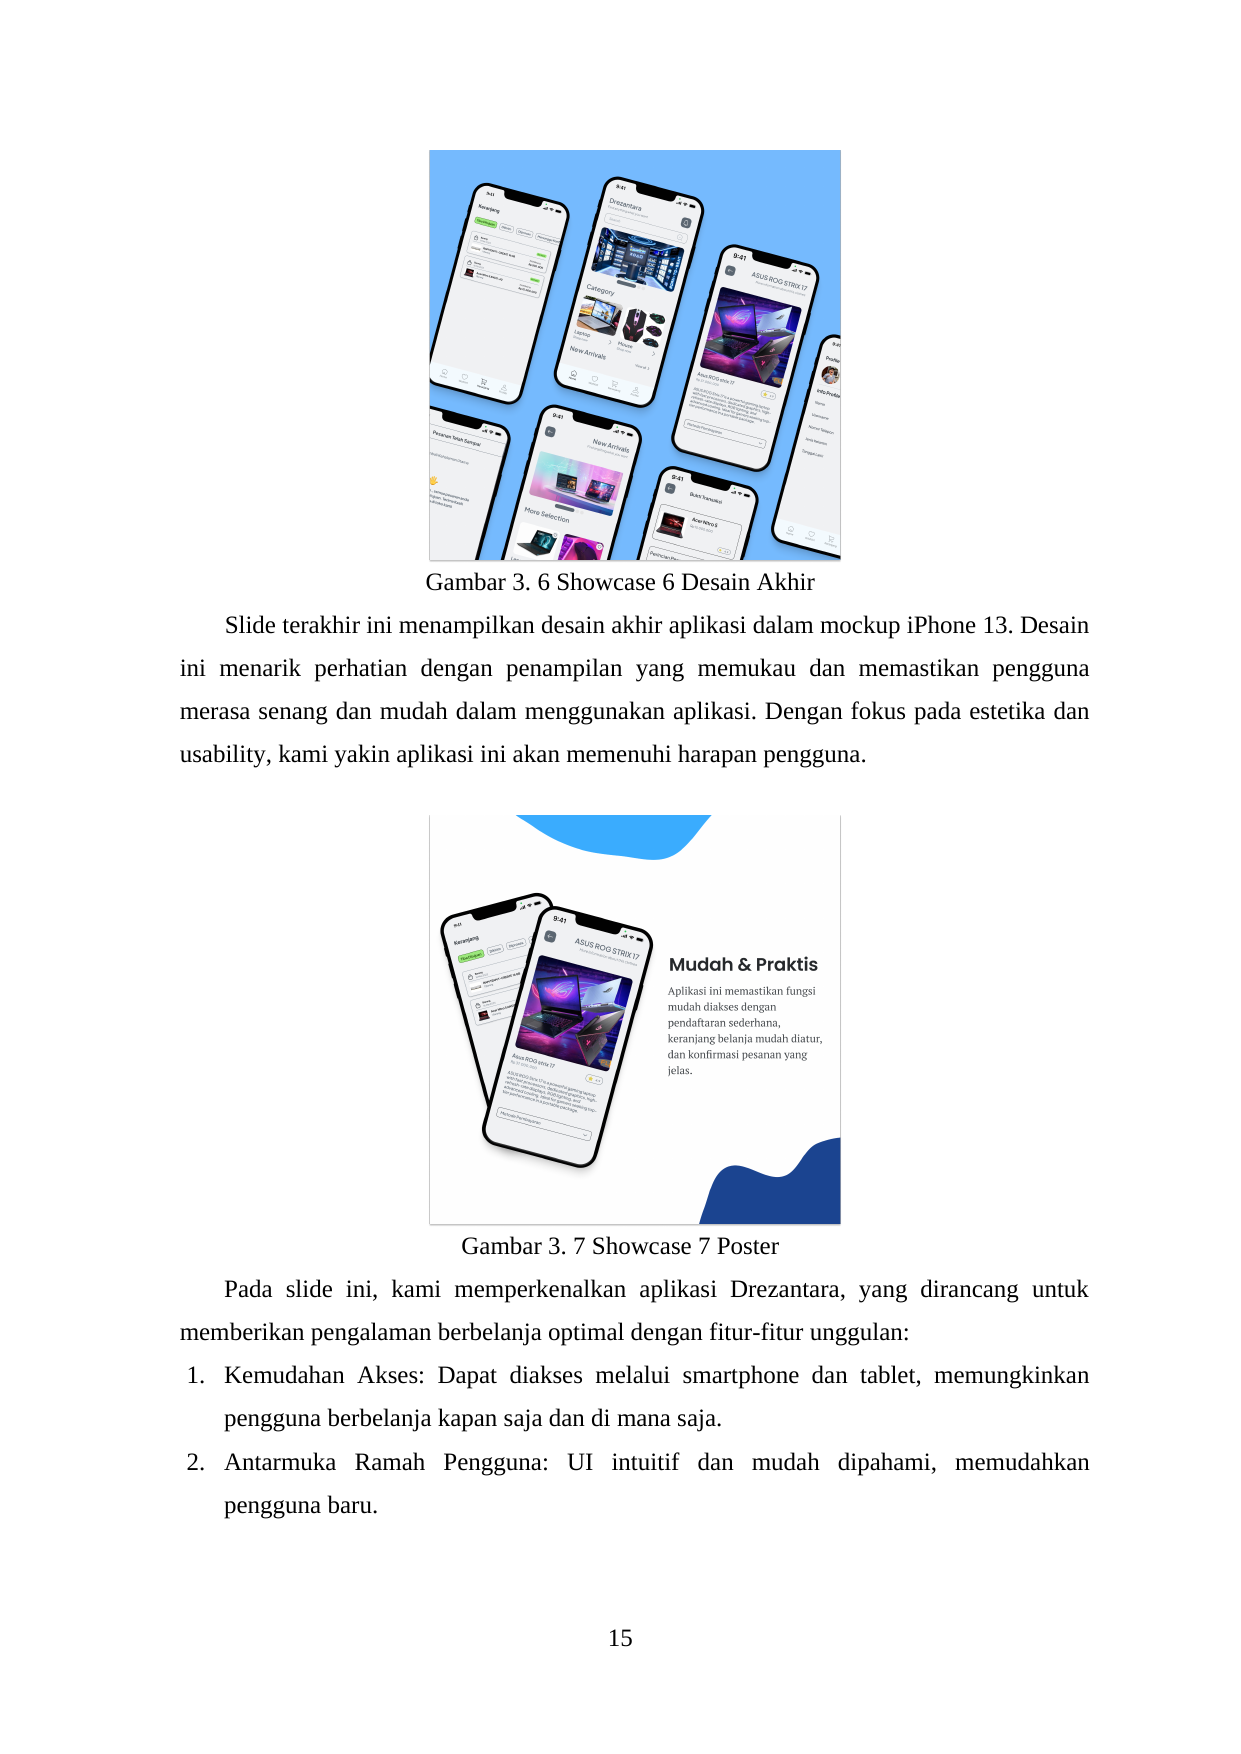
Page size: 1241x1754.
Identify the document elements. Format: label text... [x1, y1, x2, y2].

text Gambar 3. 7 Showcase 7 Poster [150, 1231, 1090, 1260]
list Kemudahan Akses: Dapat diakses melalui smartphone dan tablet, memungkinkan pengguna berbelanja kapan saja dan di mana saja. [186, 1360, 1090, 1432]
list Antarmuka Ramah Pengguna: UI intuitif dan mudah dipahami, memudahkan pengguna baru. [186, 1447, 1090, 1518]
text Pada slide ini, kami memperkenalkan aplikasi Drezantara, yang dirancang untuk memberikan pengalaman berbelanja optimal dengan fitur-fitur unggulan: [179, 1274, 1090, 1346]
picture [428, 150, 842, 563]
text Slide terakhir ini menampilkan desain akhir aplikasi dalam mockup iPhone 13. Desain ini menarik perhatian dengan penampilan yang memukau dan memastikan pengguna merasa senang dan mudah dalam menggunakan aplikasi. Dengan fokus pada estetika dan usability, kami yakin aplikasi ini akan memenuhi harapan pengguna. [179, 610, 1090, 768]
picture [428, 815, 842, 1227]
text Gambar 3. 6 Showcase 6 Desain Akhir [150, 567, 1090, 595]
